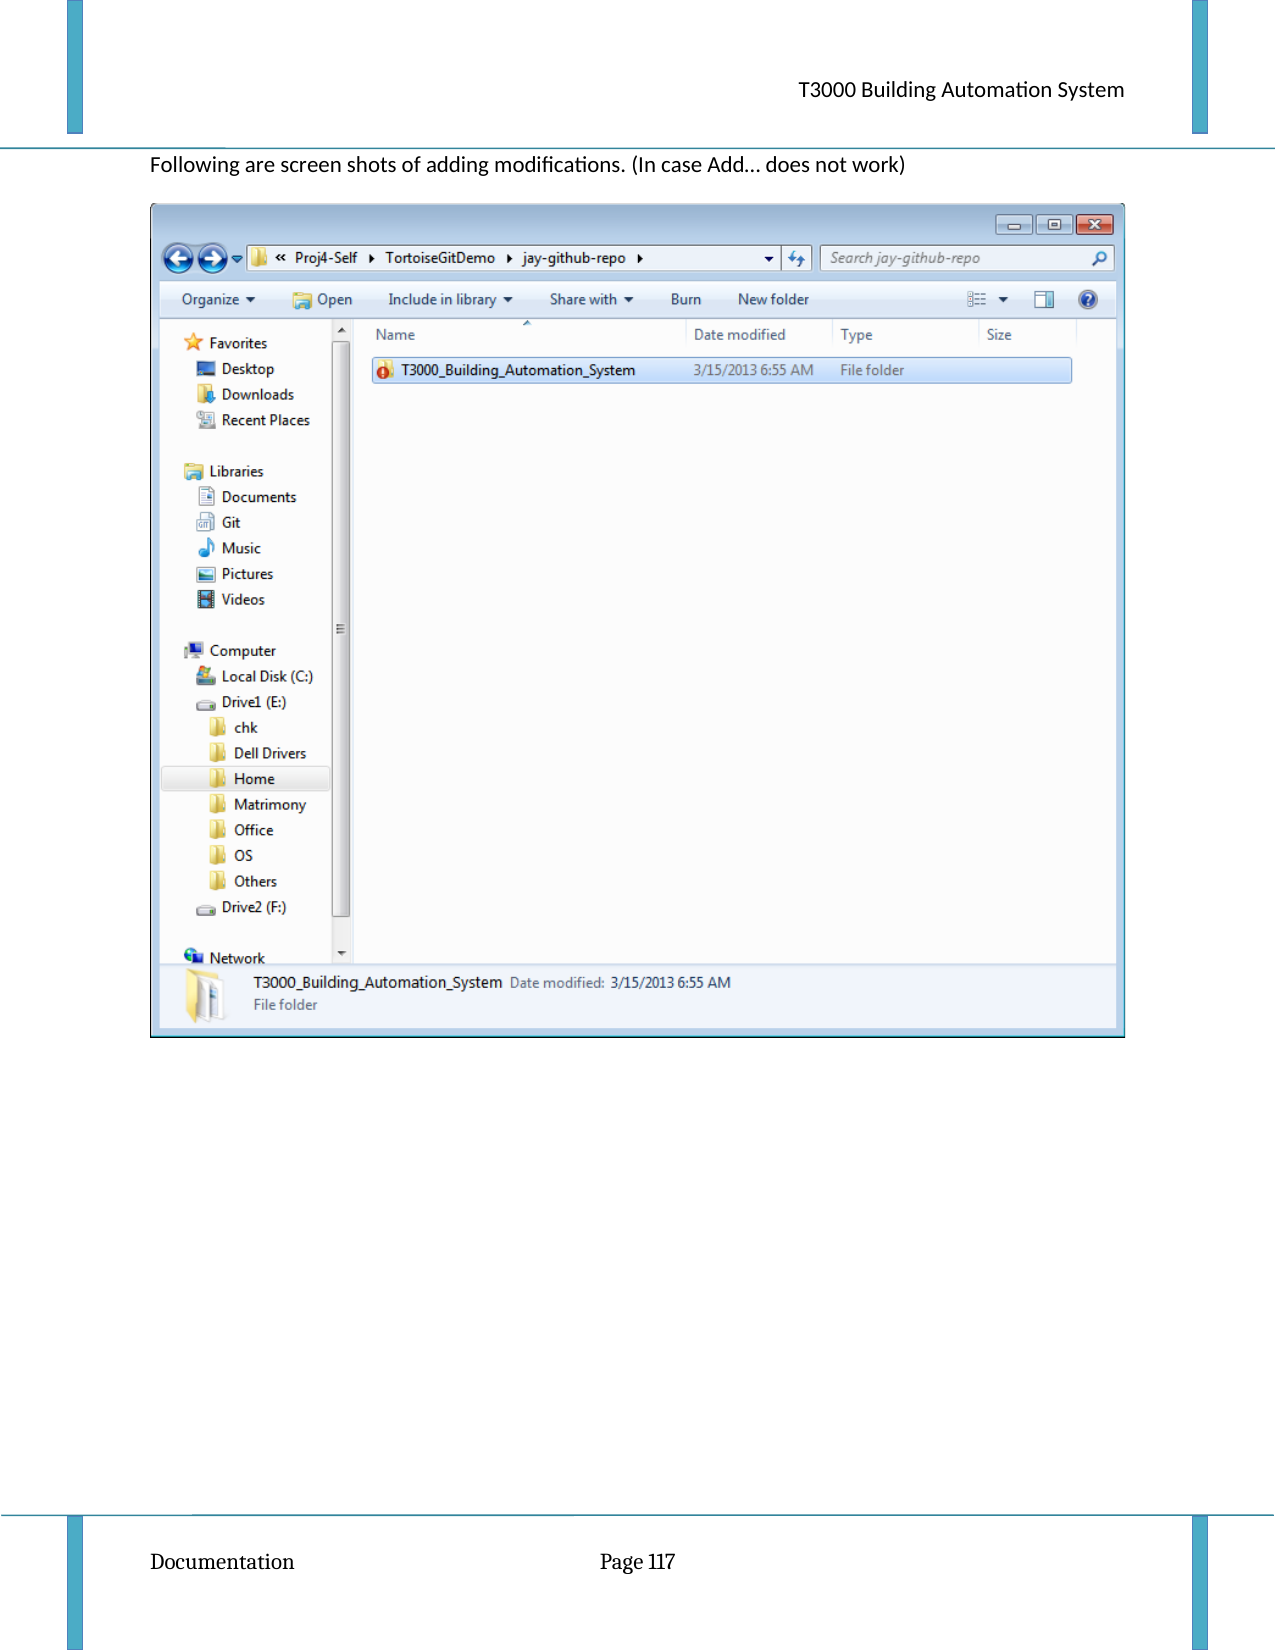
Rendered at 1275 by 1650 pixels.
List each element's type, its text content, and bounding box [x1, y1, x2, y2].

picture [150, 203, 1125, 1038]
text Following are screen shots of adding modifications. (In case Add… does not work) [150, 150, 1125, 178]
